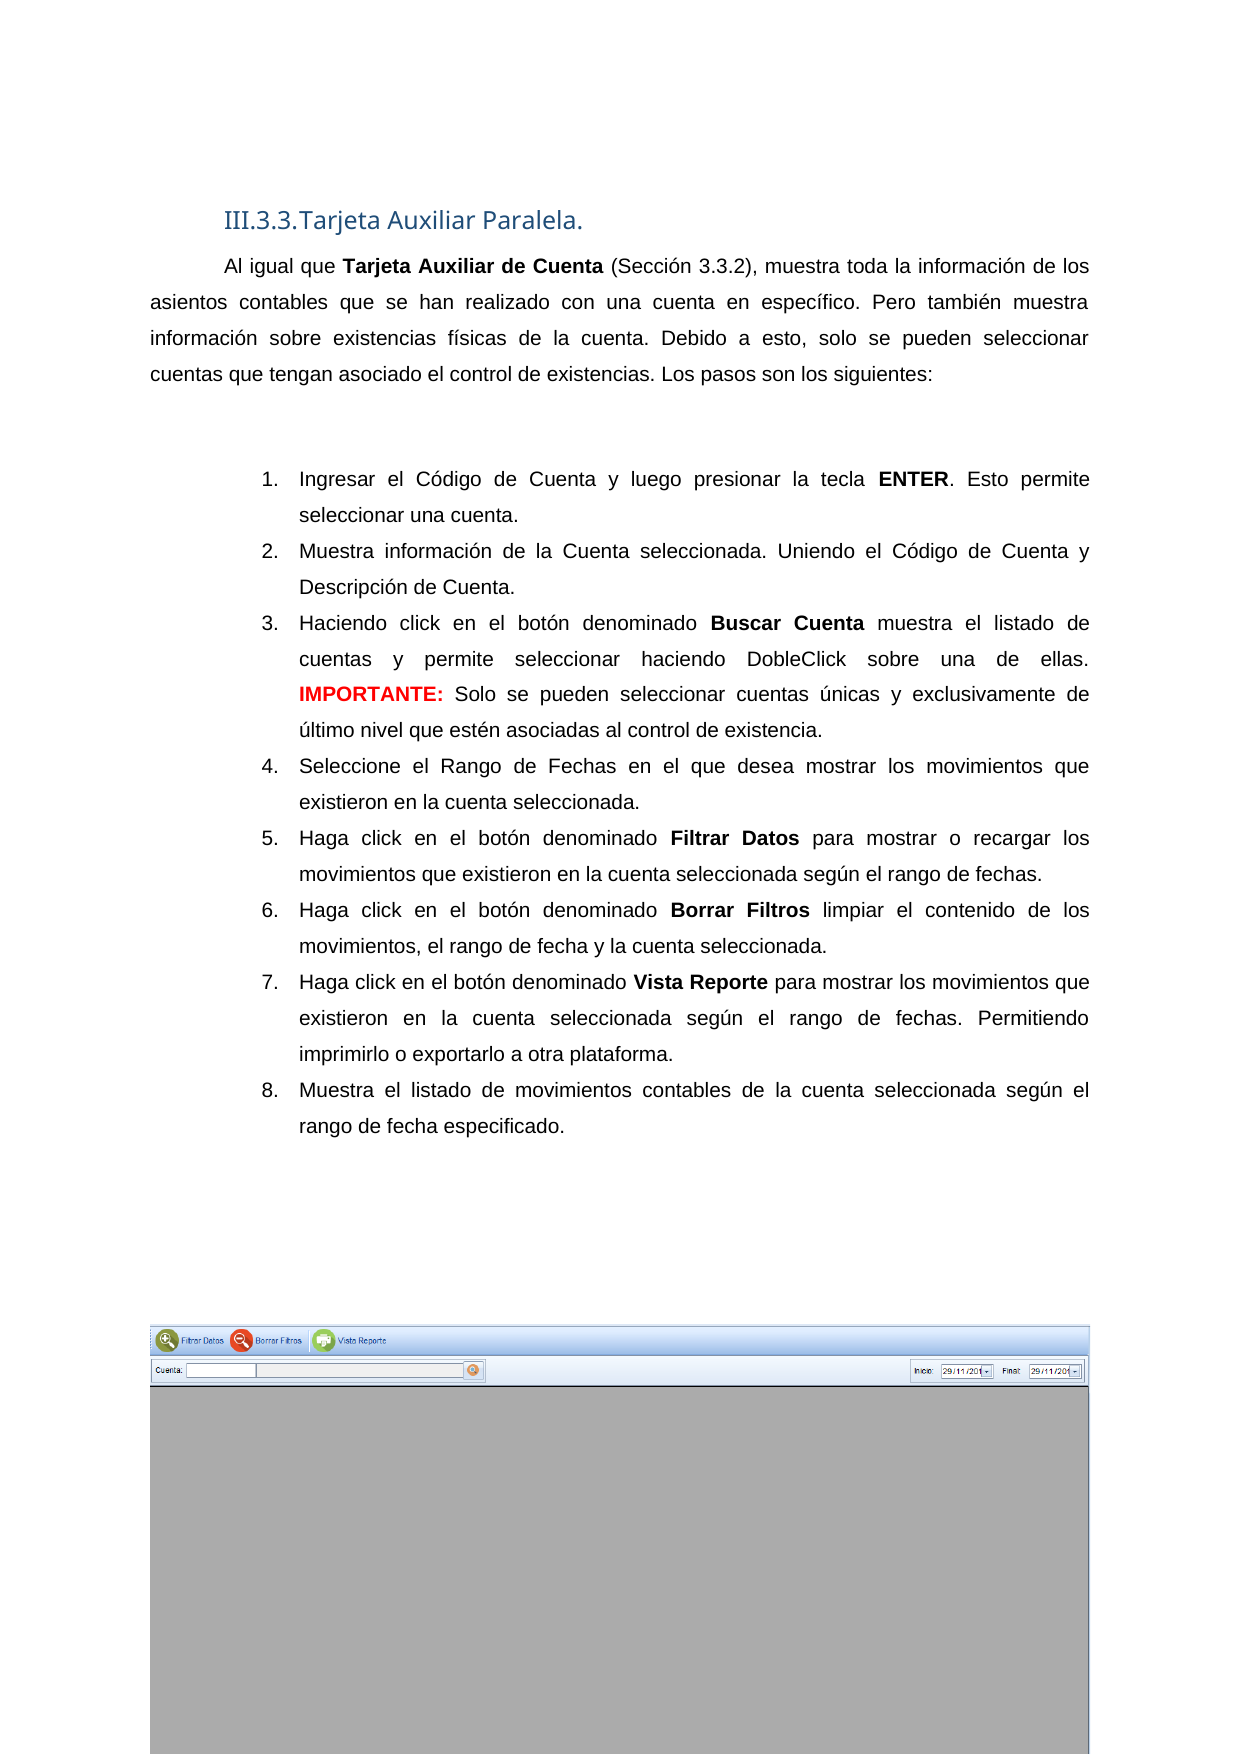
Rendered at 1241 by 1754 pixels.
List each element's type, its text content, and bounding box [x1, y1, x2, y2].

list Muestra el listado de movimientos contables de la cuenta seleccionada según el rango de fecha especificado. [261, 1078, 1090, 1137]
list Haciendo click en el botón denominado Buscar Cuenta muestra el listado de cuentas y permite seleccionar haciendo DobleClick sobre una de ellas. IMPORTANTE: Solo se pueden seleccionar cuentas únicas y exclusivamente de último nivel que estén asociadas al control de existencia. [261, 610, 1090, 742]
list Seleccione el Rango de Fechas en el que desea mostrar los movimientos que existieron en la cuenta seleccionada. [261, 754, 1090, 814]
list Haga click en el botón denominado Vista Reporte para mostrar los movimientos que existieron en la cuenta seleccionada según el rango de fechas. Permitiendo imprimirlo o exportarlo a otra plataforma. [261, 970, 1090, 1066]
list Muestra información de la Cuenta seleccionada. Uniendo el Código de Cuenta y Descripción de Cuenta. [261, 538, 1090, 598]
list Haga click en el botón denominado Filtrar Datos para mostrar o recargar los movimientos que existieron en la cuenta seleccionada según el rango de fechas. [261, 826, 1090, 886]
text Al igual que Tarjeta Auxiliar de Cuenta (Sección 3.3.2), muestra toda la información de los asientos contables que se han realizado con una cuenta en específico. Pero también muestra información sobre existencias físicas de la cuenta. Debido a esto, solo se pueden seleccionar cuentas que tengan asociado el control de existencias. Los pasos son los siguientes: [150, 254, 1090, 385]
list Ingresar el Código de Cuenta y luego presionar la tecla ENTER. Esto permite seleccionar una cuenta. [261, 467, 1090, 527]
list Haga click en el botón denominado Borrar Filtros limpiar el contenido de los movimientos, el rango de fecha y la cuenta seleccionada. [261, 898, 1090, 958]
picture [150, 1324, 1091, 1754]
subtitle Tarjeta Auxiliar Paralela. [224, 203, 1090, 237]
